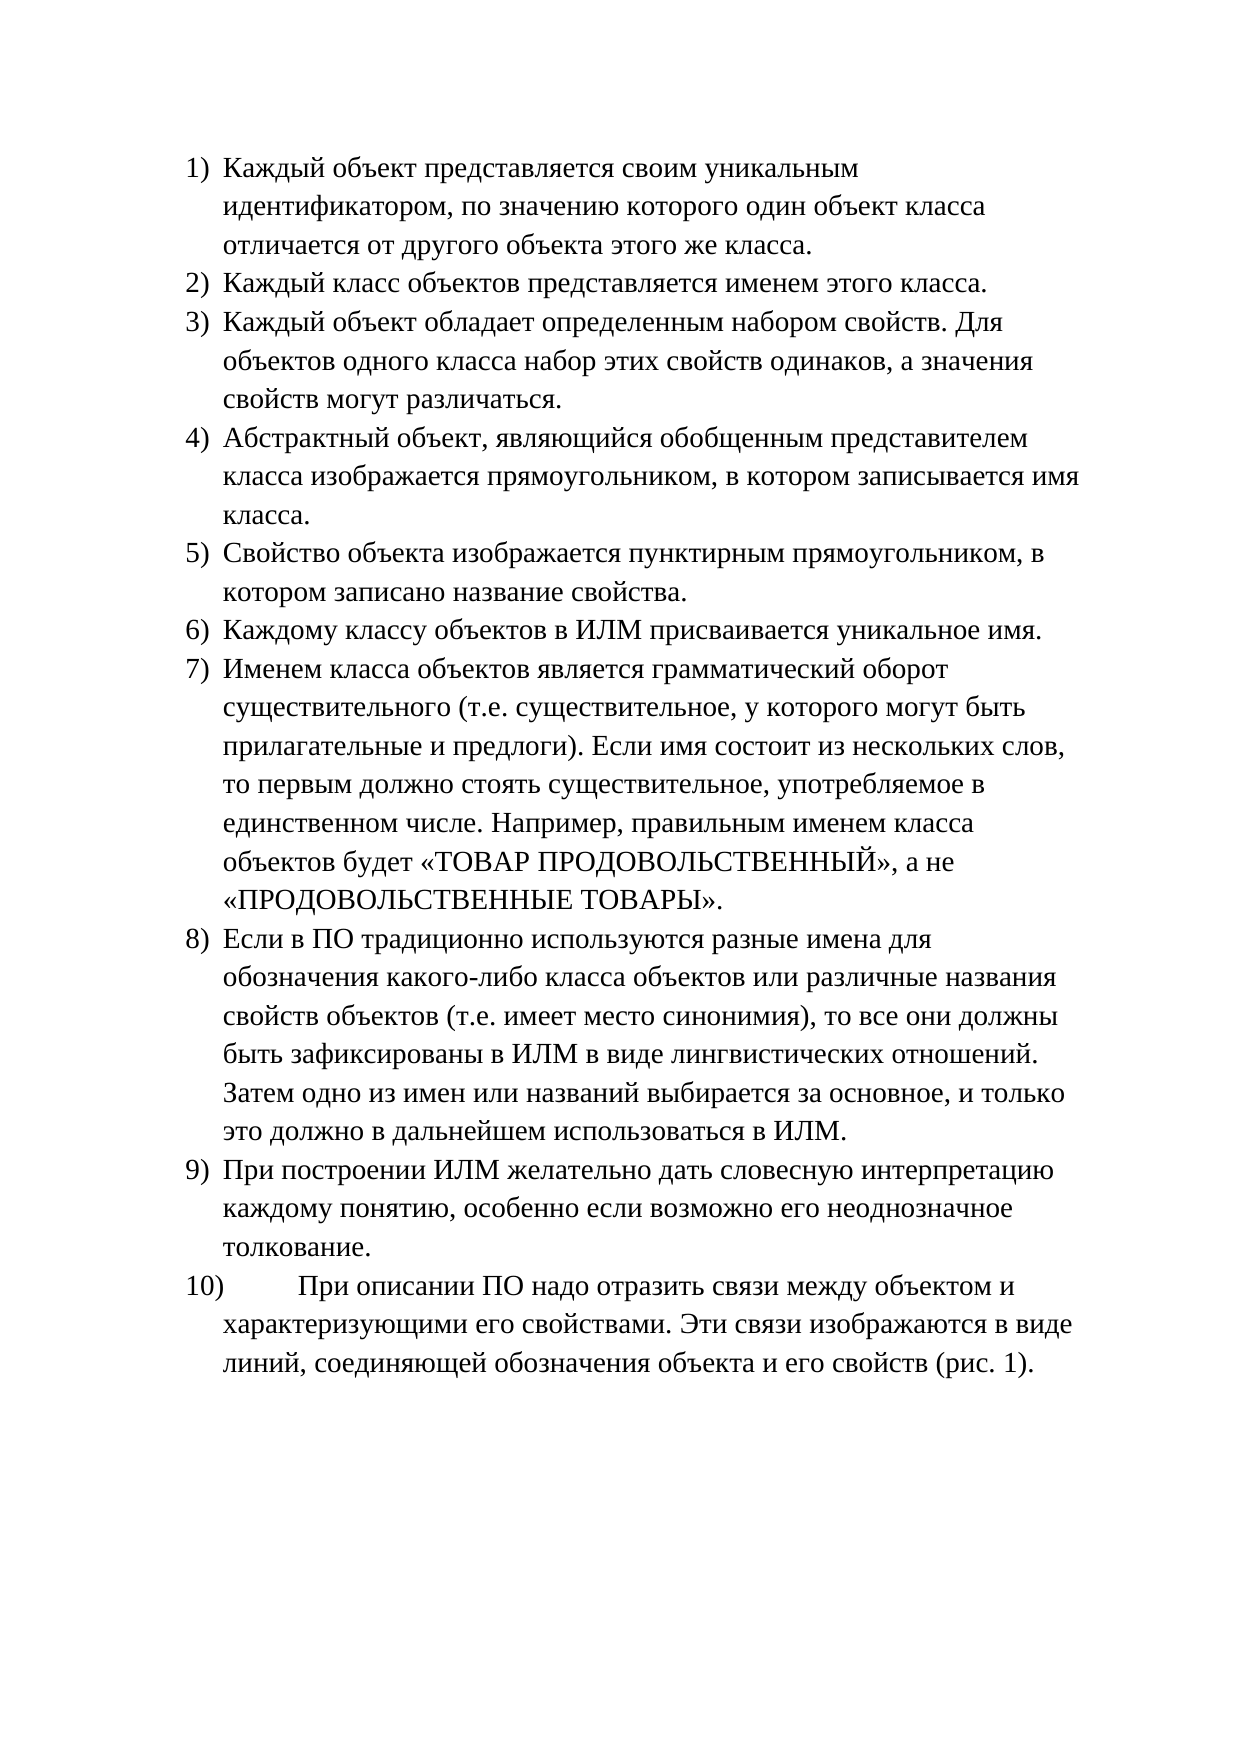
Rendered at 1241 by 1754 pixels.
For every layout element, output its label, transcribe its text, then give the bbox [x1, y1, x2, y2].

list Именем класса объектов является грамматический оборот существительного (т.е. существительное, у которого могут быть прилагательные и предлоги). Если имя состоит из нескольких слов, то первым должно стоять существительное, употребляемое в единственном числе. Например, правильным именем класса объектов будет «ТОВАР ПРОДОВОЛЬСТВЕННЫЙ», а не «ПРОДОВОЛЬСТВЕННЫЕ ТОВАРЫ». [185, 651, 1090, 916]
list При построении ИЛМ желательно дать словесную интерпретацию каждому понятию, особенно если возможно его неоднозначное толкование. [185, 1152, 1090, 1263]
list Абстрактный объект, являющийся обобщенным представителем класса изображается прямоугольником, в котором записывается имя класса. [185, 420, 1090, 530]
list Каждый объект представляется своим уникальным идентификатором, по значению которого один объект класса отличается от другого объекта этого же класса. [185, 150, 1090, 261]
list При описании ПО надо отразить связи между объектом и характеризующими его свойствами. Эти связи изображаются в виде линий, соединяющей обозначения объекта и его свойств (рис. 1). [185, 1268, 1090, 1378]
list Каждому классу объектов в ИЛМ присваивается уникальное имя. [185, 612, 1090, 646]
list Свойство объекта изображается пунктирным прямоугольником, в котором записано название свойства. [185, 535, 1090, 607]
list Каждый класс объектов представляется именем этого класса. [185, 266, 1090, 299]
list Если в ПО традиционно используются разные имена для обозначения какого-либо класса объектов или различные названия свойств объектов (т.е. имеет место синонимия), то все они должны быть зафиксированы в ИЛМ в виде лингвистических отношений. Затем одно из имен или названий выбирается за основное, и только это должно в дальнейшем использоваться в ИЛМ. [185, 921, 1090, 1147]
list Каждый объект обладает определенным набором свойств. Для объектов одного класса набор этих свойств одинаков, а значения свойств могут различаться. [185, 304, 1090, 415]
